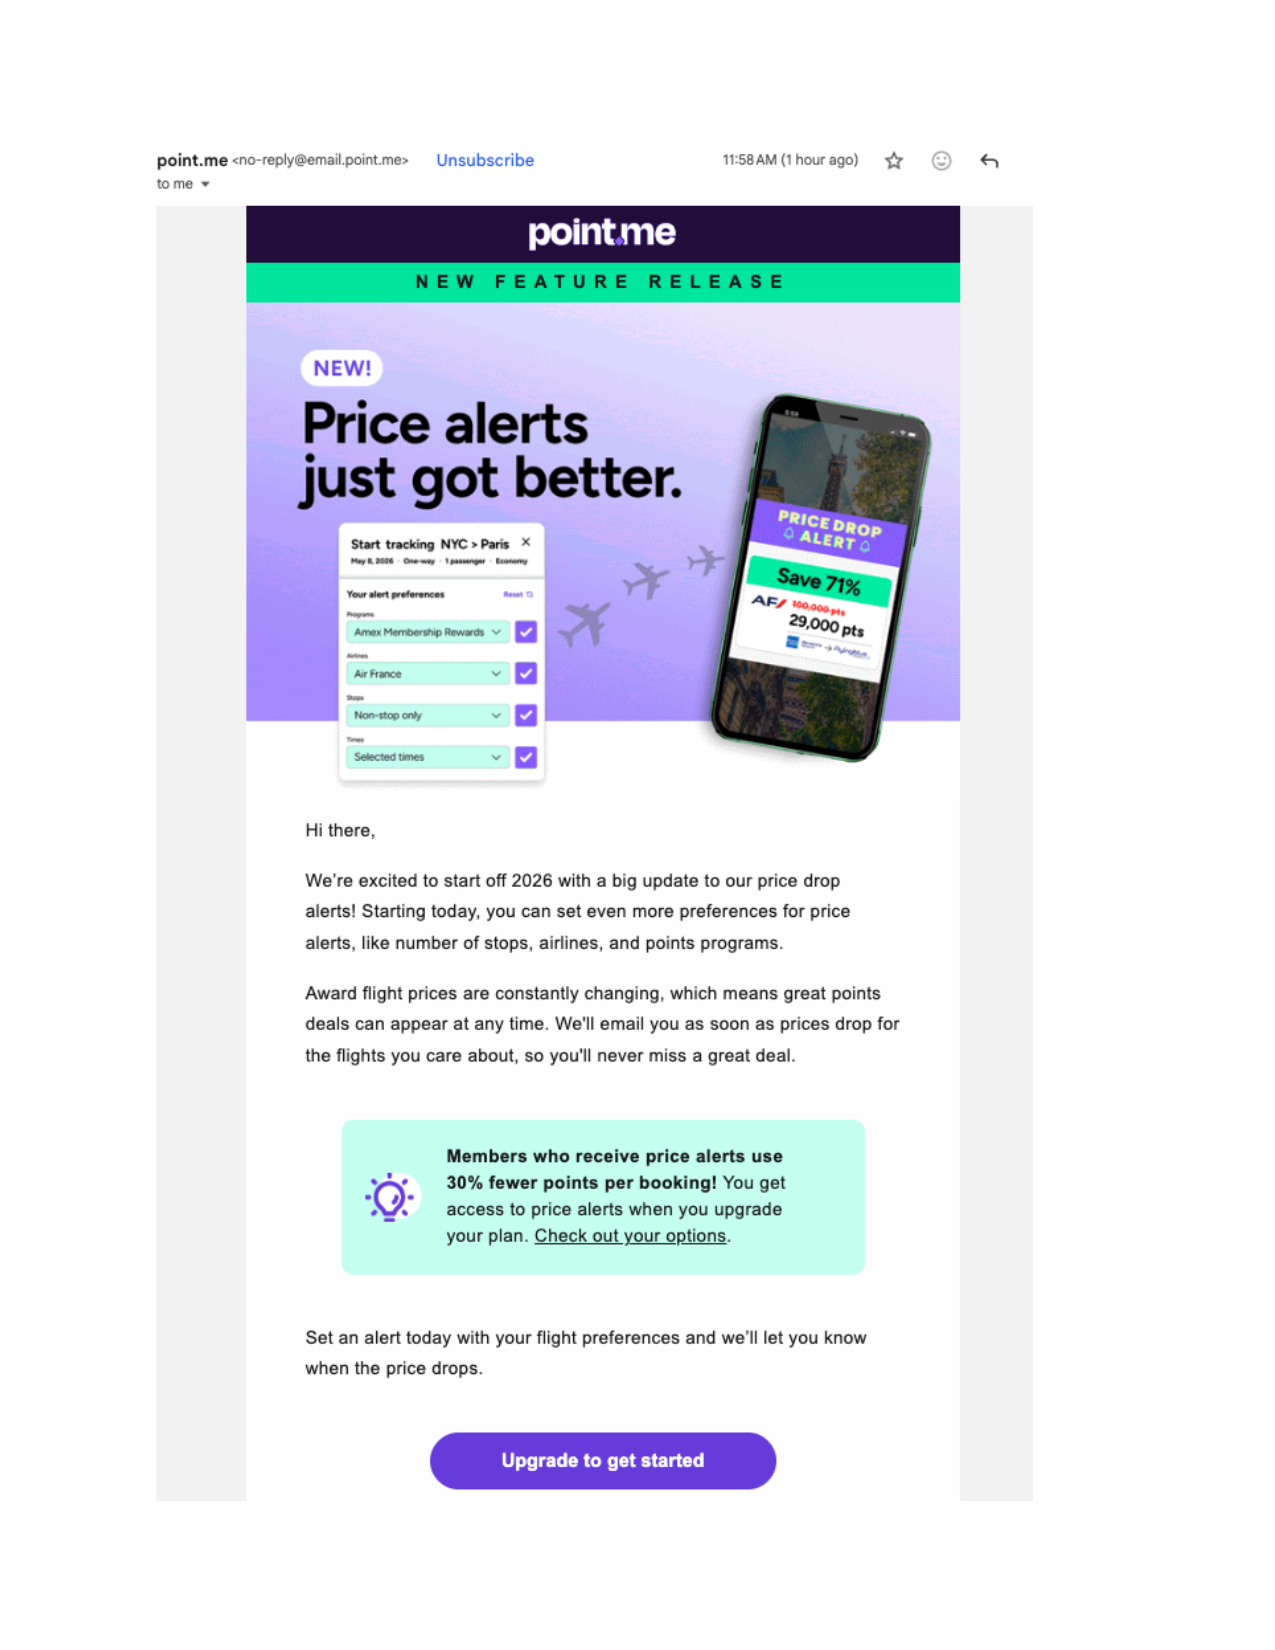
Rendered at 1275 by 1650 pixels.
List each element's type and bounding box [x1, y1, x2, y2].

picture [150, 150, 1033, 1501]
